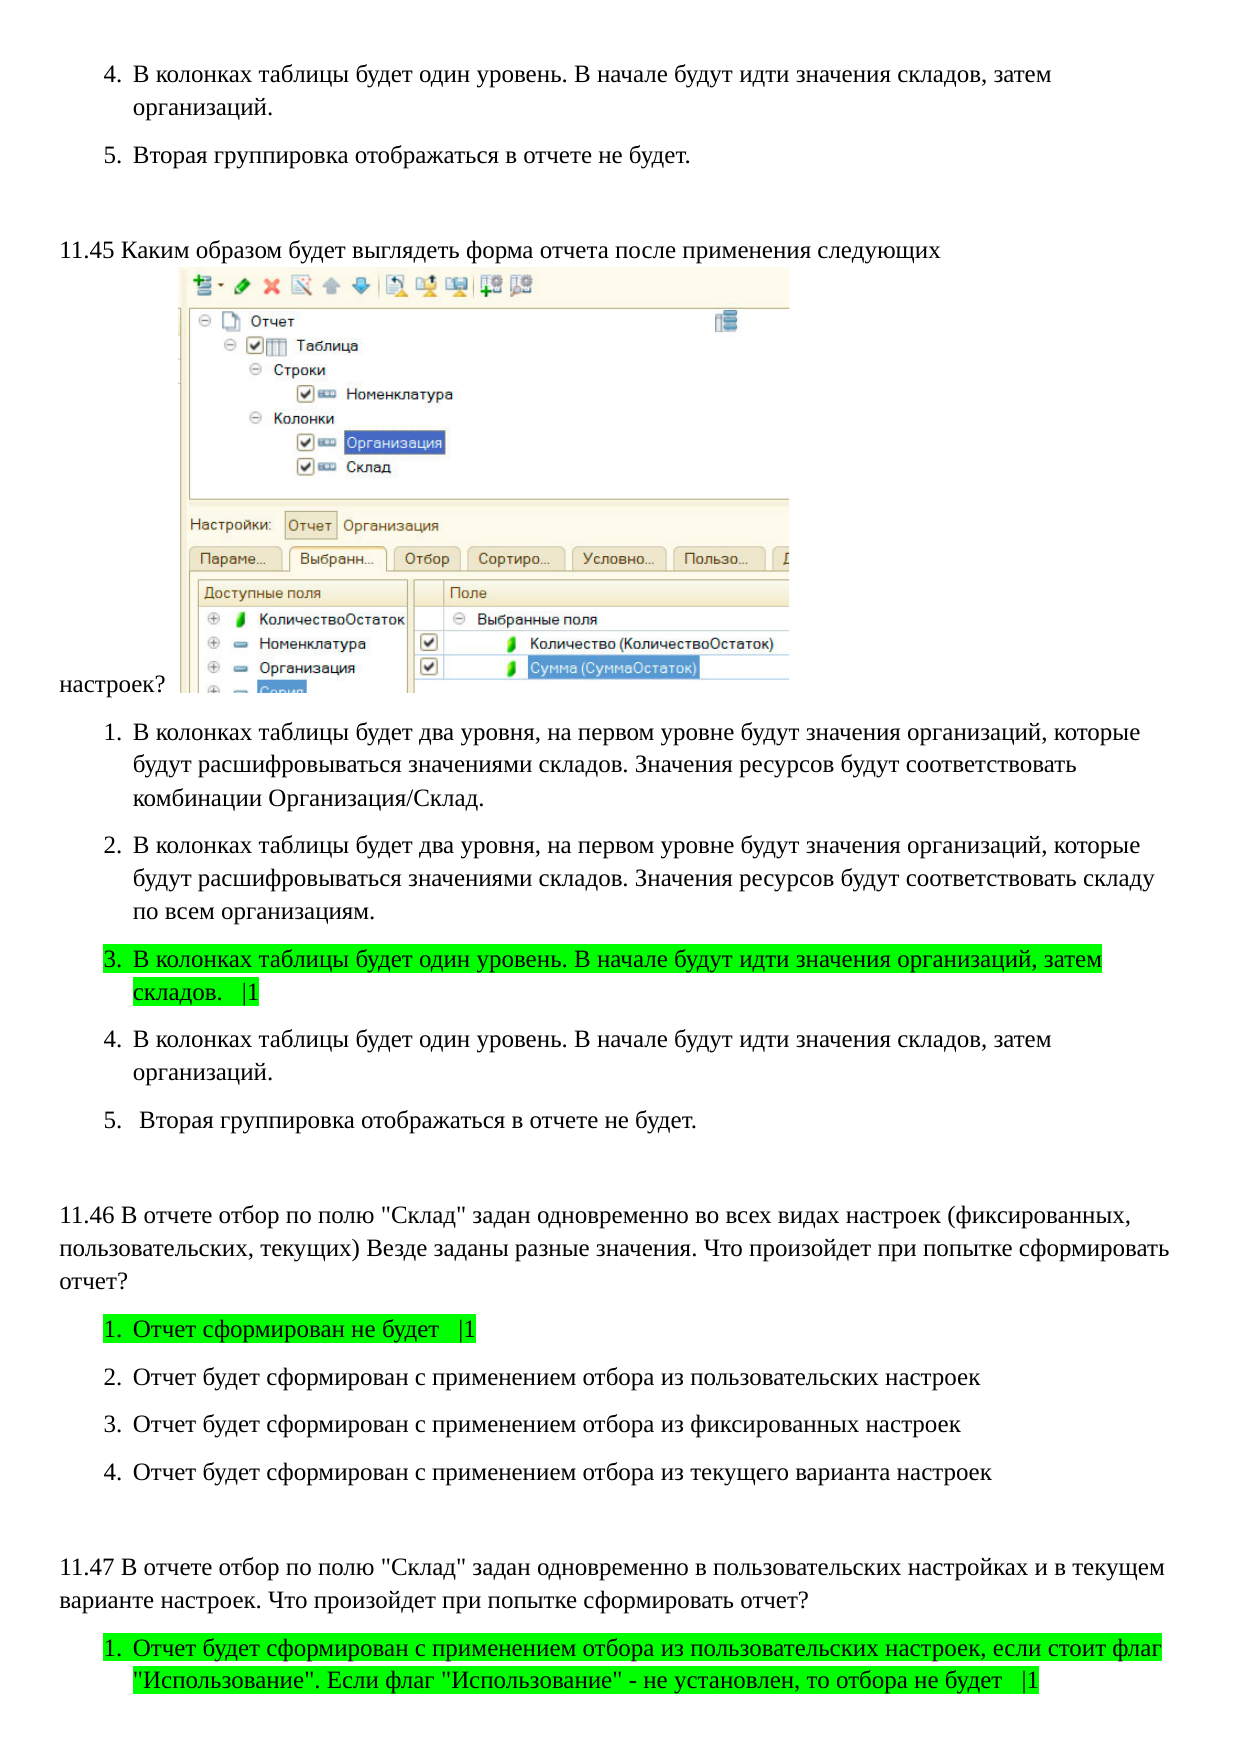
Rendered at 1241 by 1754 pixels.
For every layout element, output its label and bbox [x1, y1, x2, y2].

picture [178, 267, 790, 693]
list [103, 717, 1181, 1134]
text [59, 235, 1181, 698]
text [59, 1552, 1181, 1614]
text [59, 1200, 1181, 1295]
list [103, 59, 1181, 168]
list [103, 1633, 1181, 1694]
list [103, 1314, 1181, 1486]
